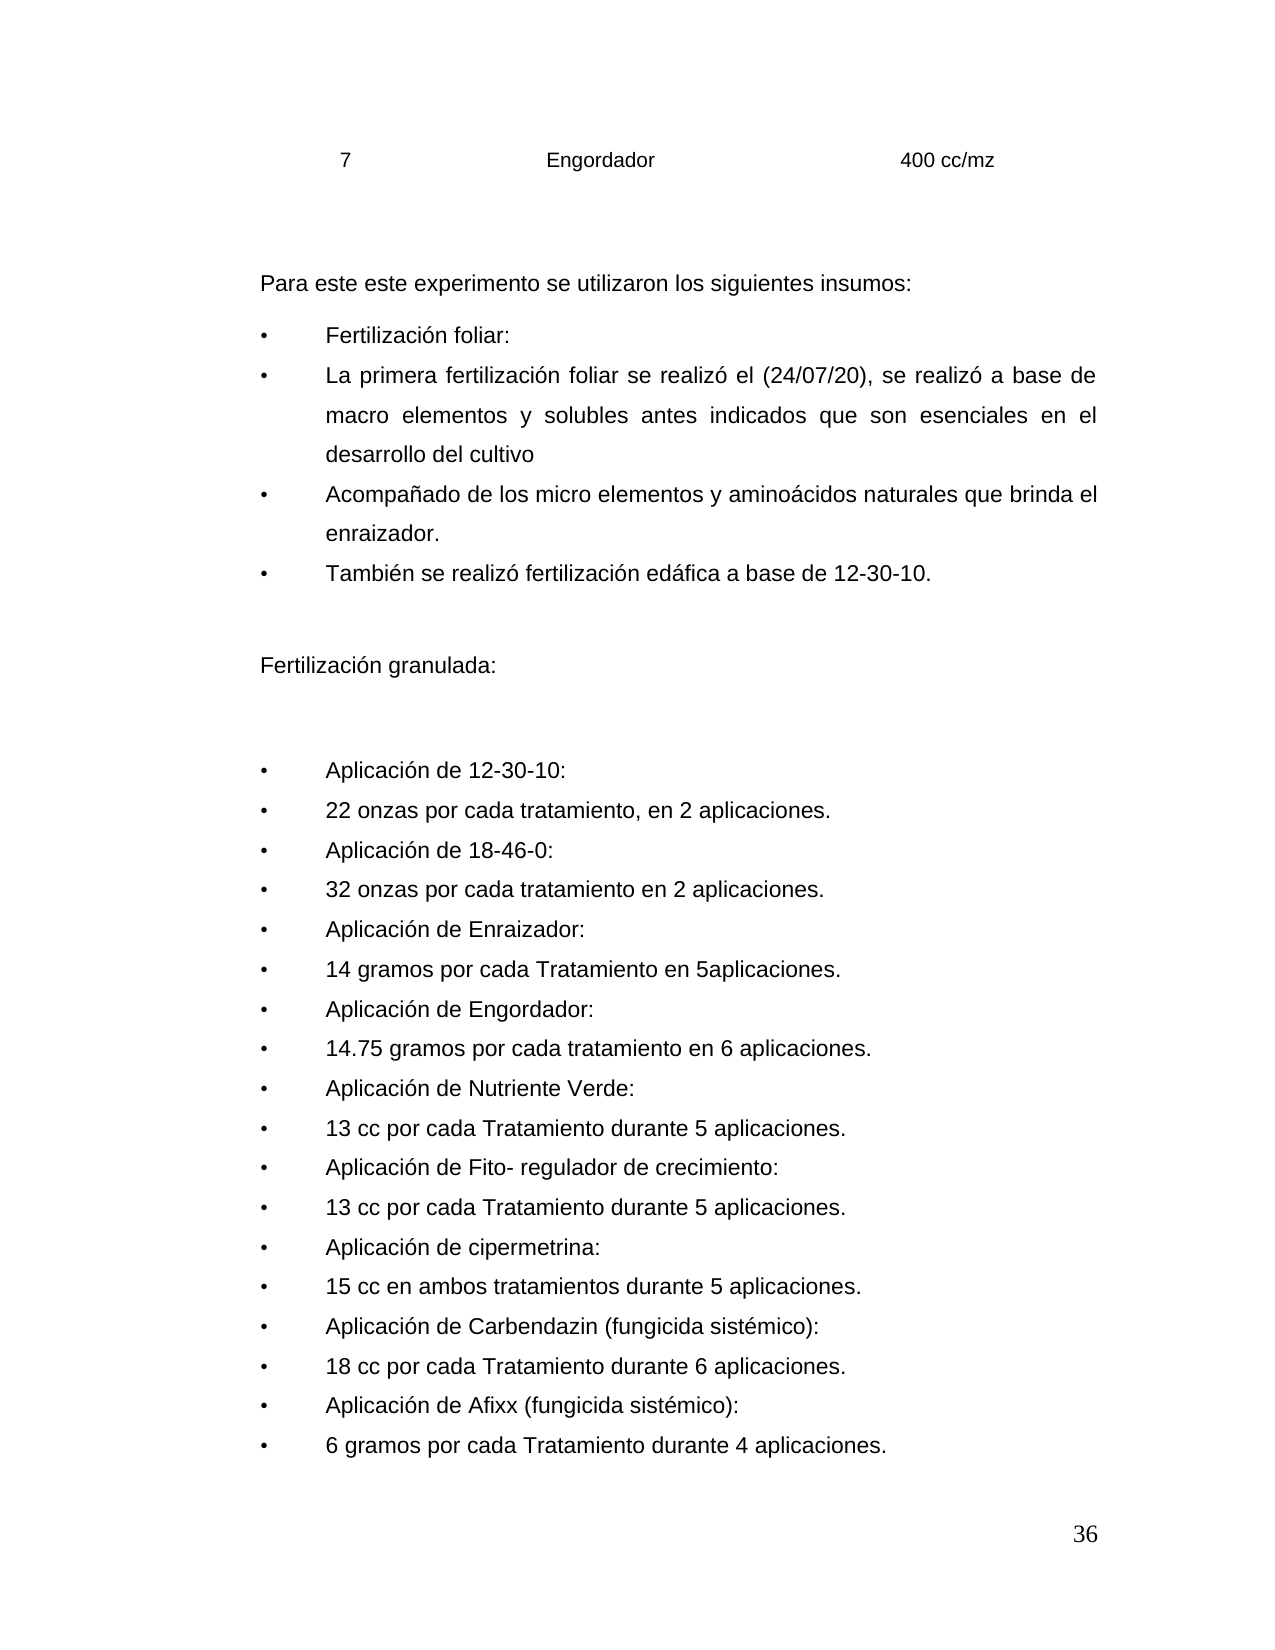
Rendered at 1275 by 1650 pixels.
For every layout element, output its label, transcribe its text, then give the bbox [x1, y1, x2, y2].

table_cell 400 cc/mz [816, 148, 1097, 217]
list 13 cc por cada Tratamiento durante 5 aplicaciones. [260, 1114, 1098, 1141]
list Aplicación de Fito- regulador de crecimiento: [260, 1154, 1098, 1181]
list Fertilización foliar: [260, 322, 1098, 349]
list 22 onzas por cada tratamiento, en 2 aplicaciones. [260, 797, 1098, 823]
list 14.75 gramos por cada tratamiento en 6 aplicaciones. [260, 1035, 1098, 1062]
list Aplicación de Carbendazin (fungicida sistémico): [260, 1313, 1098, 1339]
table_cell Engordador [458, 148, 816, 217]
list 15 cc en ambos tratamientos durante 5 aplicaciones. [260, 1273, 1098, 1300]
list Acompañado de los micro elementos y aminoácidos naturales que brinda el enraizador. [260, 481, 1098, 546]
list 14 gramos por cada Tratamiento en 5aplicaciones. [260, 956, 1098, 982]
table_cell 7 [260, 148, 458, 217]
list La primera fertilización foliar se realizó el (24/07/20), se realizó a base de macro elementos y solubles antes indicados que son esenciales en el desarrollo del cultivo [260, 362, 1098, 467]
list Aplicación de Afixx (fungicida sistémico): [260, 1392, 1098, 1419]
list 32 onzas por cada tratamiento en 2 aplicaciones. [260, 876, 1098, 903]
list También se realizó fertilización edáfica a base de 12-30-10. [260, 559, 1098, 586]
list Aplicación de 18-46-0: [260, 837, 1098, 863]
list Aplicación de cipermetrina: [260, 1234, 1098, 1260]
list Aplicación de Engordador: [260, 996, 1098, 1022]
list Aplicación de Nutriente Verde: [260, 1075, 1098, 1101]
list Fertilización granulada: [260, 652, 1098, 678]
list 13 cc por cada Tratamiento durante 5 aplicaciones. [260, 1194, 1098, 1220]
list 6 gramos por cada Tratamiento durante 4 aplicaciones. [260, 1432, 1098, 1458]
list Aplicación de Enraizador: [260, 916, 1098, 943]
list Para este este experimento se utilizaron los siguientes insumos: [260, 269, 1098, 296]
list Aplicación de 12-30-10: [260, 757, 1098, 784]
list 18 cc por cada Tratamiento durante 6 aplicaciones. [260, 1353, 1098, 1379]
